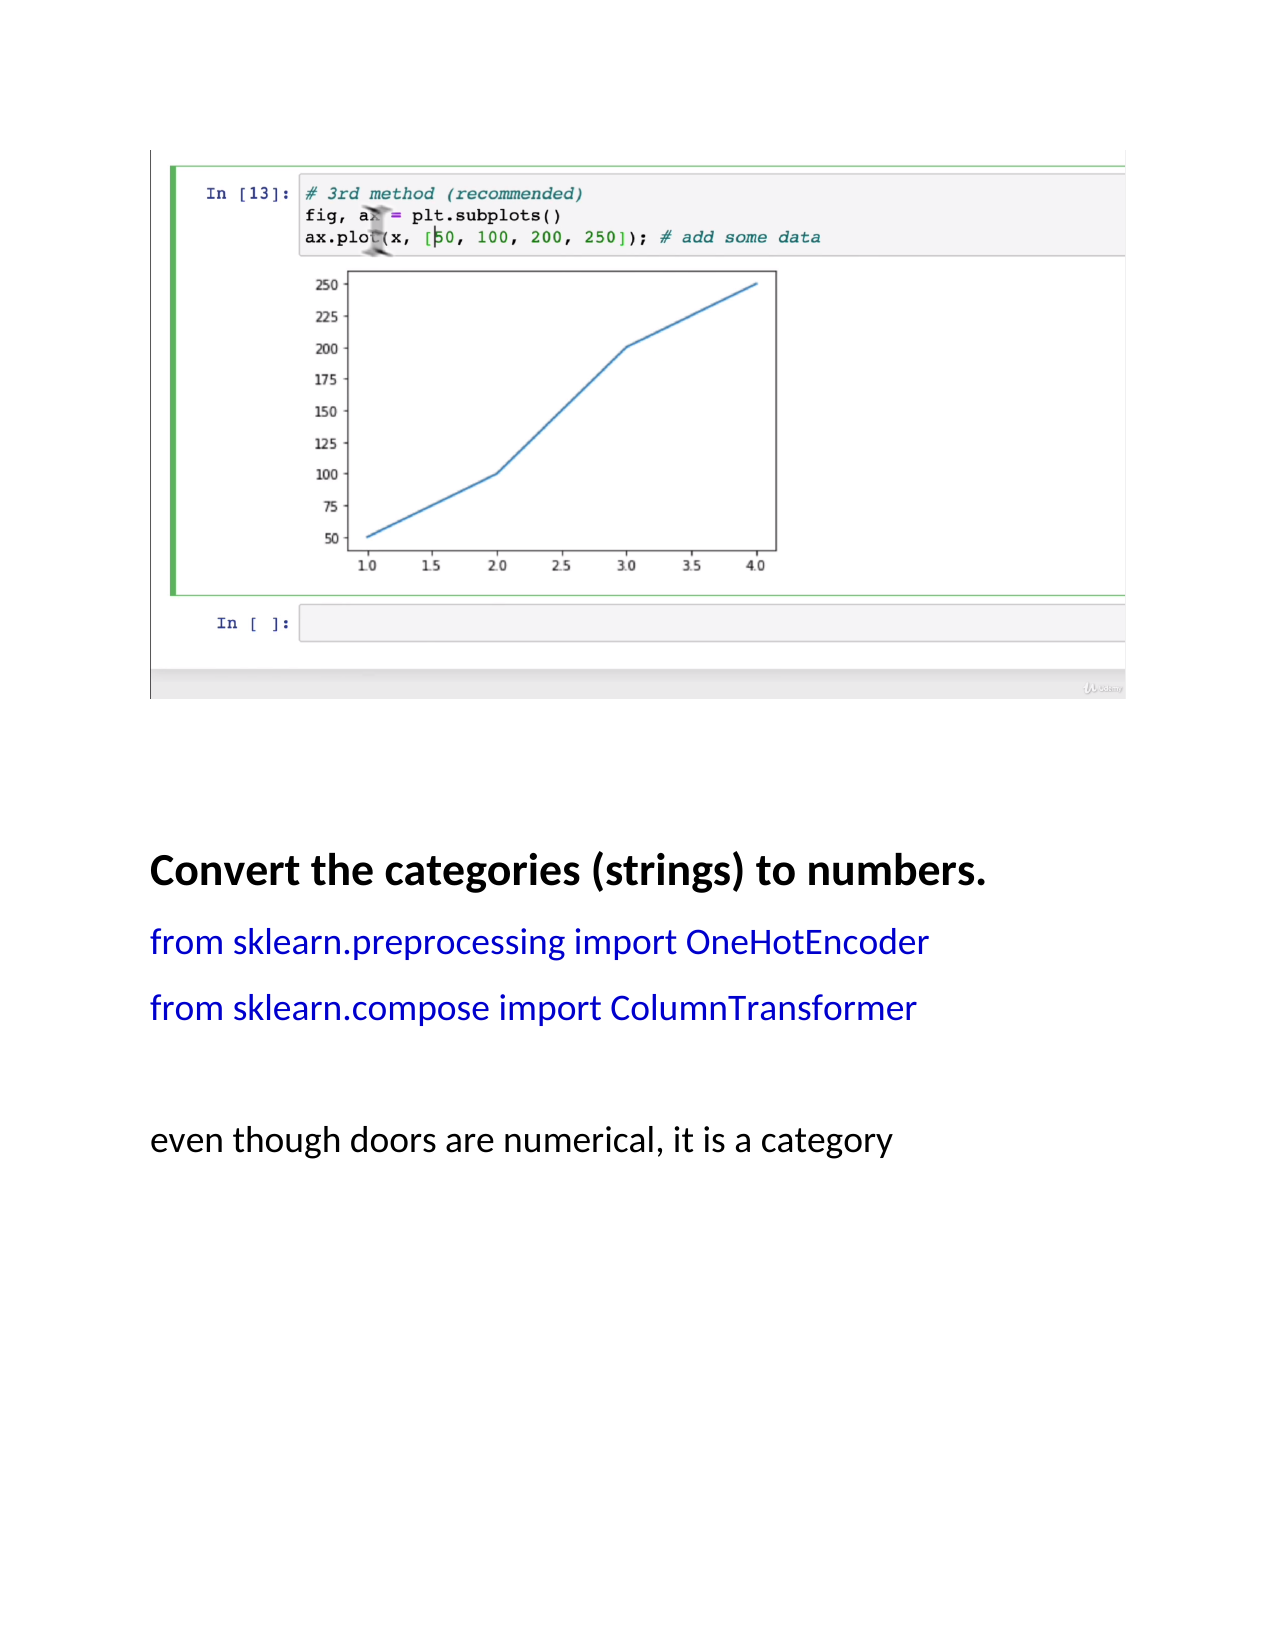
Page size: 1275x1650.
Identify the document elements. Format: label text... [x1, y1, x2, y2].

text even though doors are numerical, it is a category [150, 1116, 1125, 1162]
text from sklearn.preprocessing import OneHotEncoder [150, 918, 1125, 964]
picture [150, 150, 1125, 699]
text Convert the categories (strings) to numbers. [150, 841, 1125, 897]
text from sklearn.compose import ColumnTransformer [150, 984, 1125, 1030]
